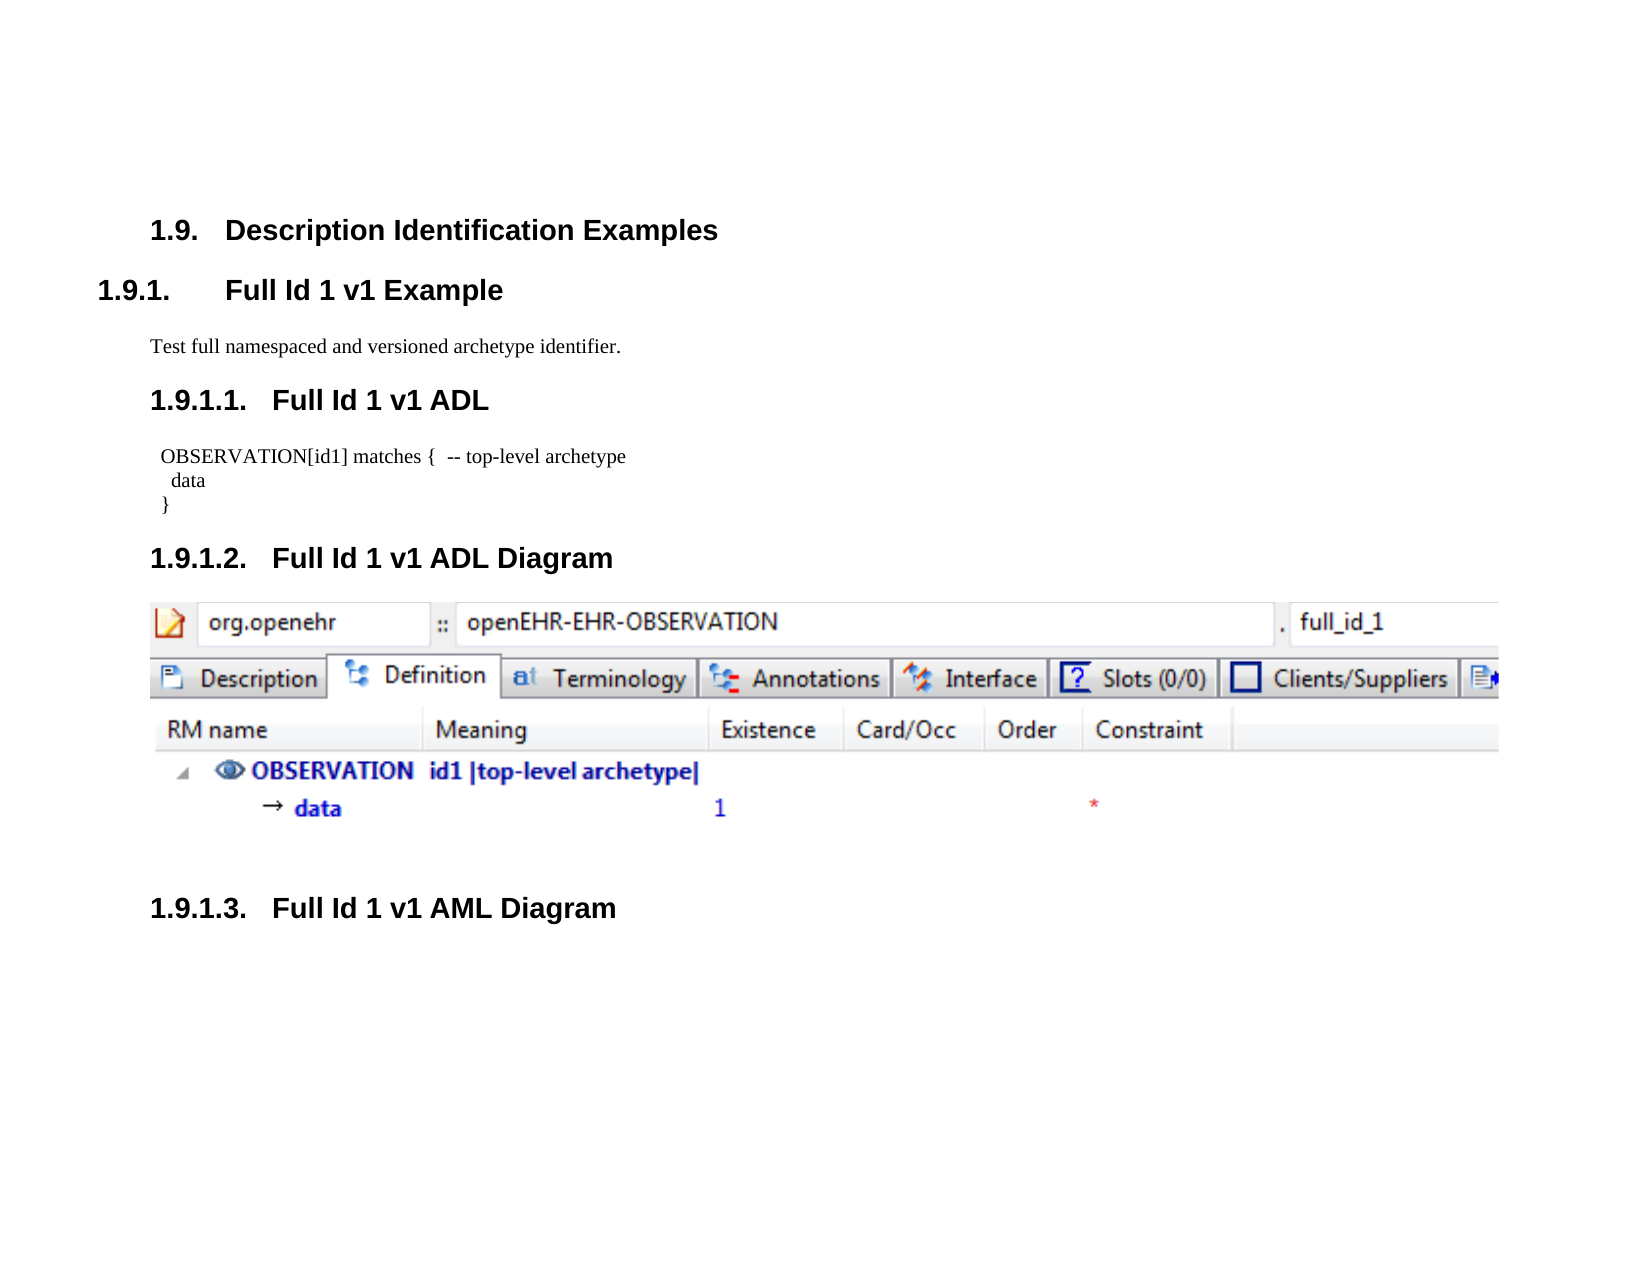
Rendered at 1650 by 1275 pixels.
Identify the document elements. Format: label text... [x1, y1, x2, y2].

subtitle Full Id 1 v1 ADL [150, 383, 1500, 417]
text } [150, 492, 1500, 516]
subtitle Full Id 1 v1 AML Diagram [150, 891, 1500, 925]
text data [150, 468, 1500, 492]
text OBSERVATION[id1] matches { -- top-level archetype [150, 444, 1500, 468]
subtitle Full Id 1 v1 Example [97, 273, 1500, 307]
picture [150, 602, 1499, 866]
subtitle Full Id 1 v1 ADL Diagram [150, 542, 1500, 575]
text Test full namespaced and versioned archetype identifier. [150, 334, 1500, 358]
subtitle Description Identification Examples [150, 213, 1500, 246]
